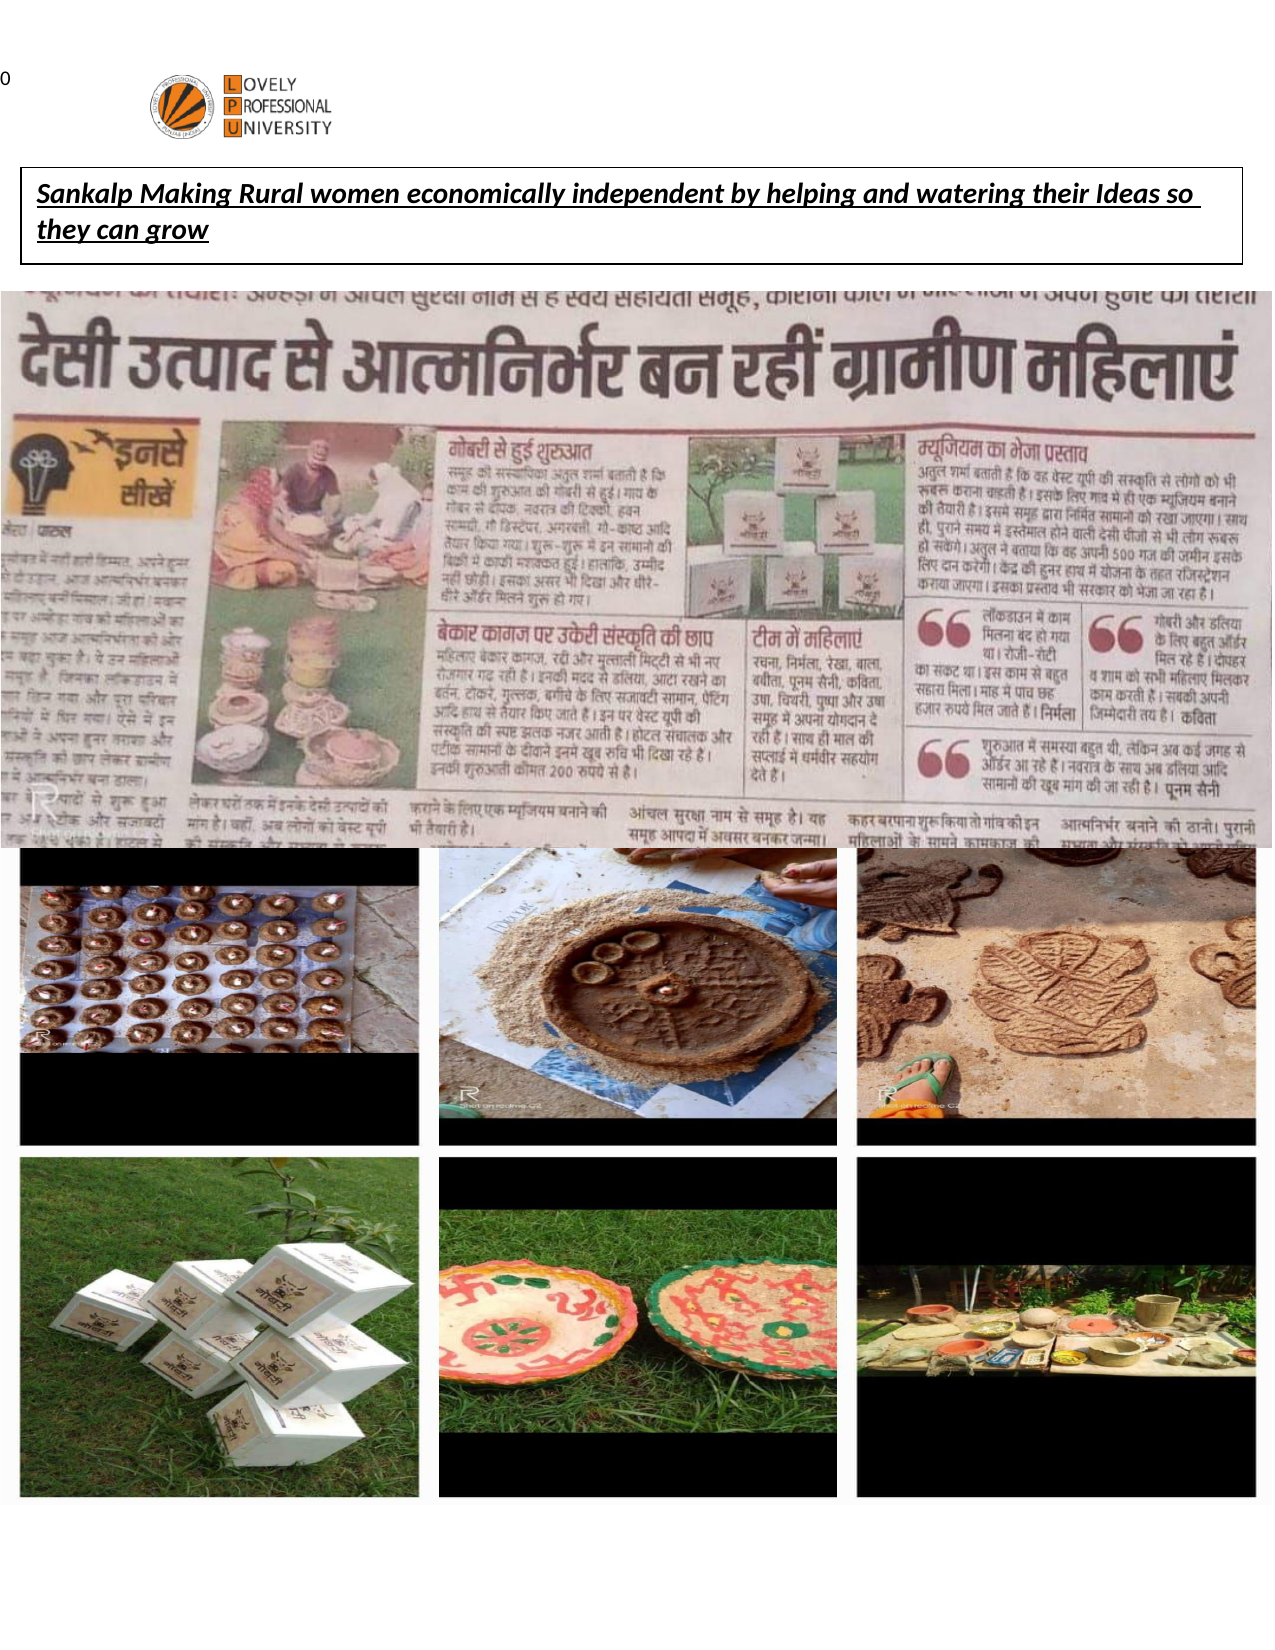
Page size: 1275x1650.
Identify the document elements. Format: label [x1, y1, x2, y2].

picture [0, 291, 1271, 1504]
picture [150, 75, 332, 139]
